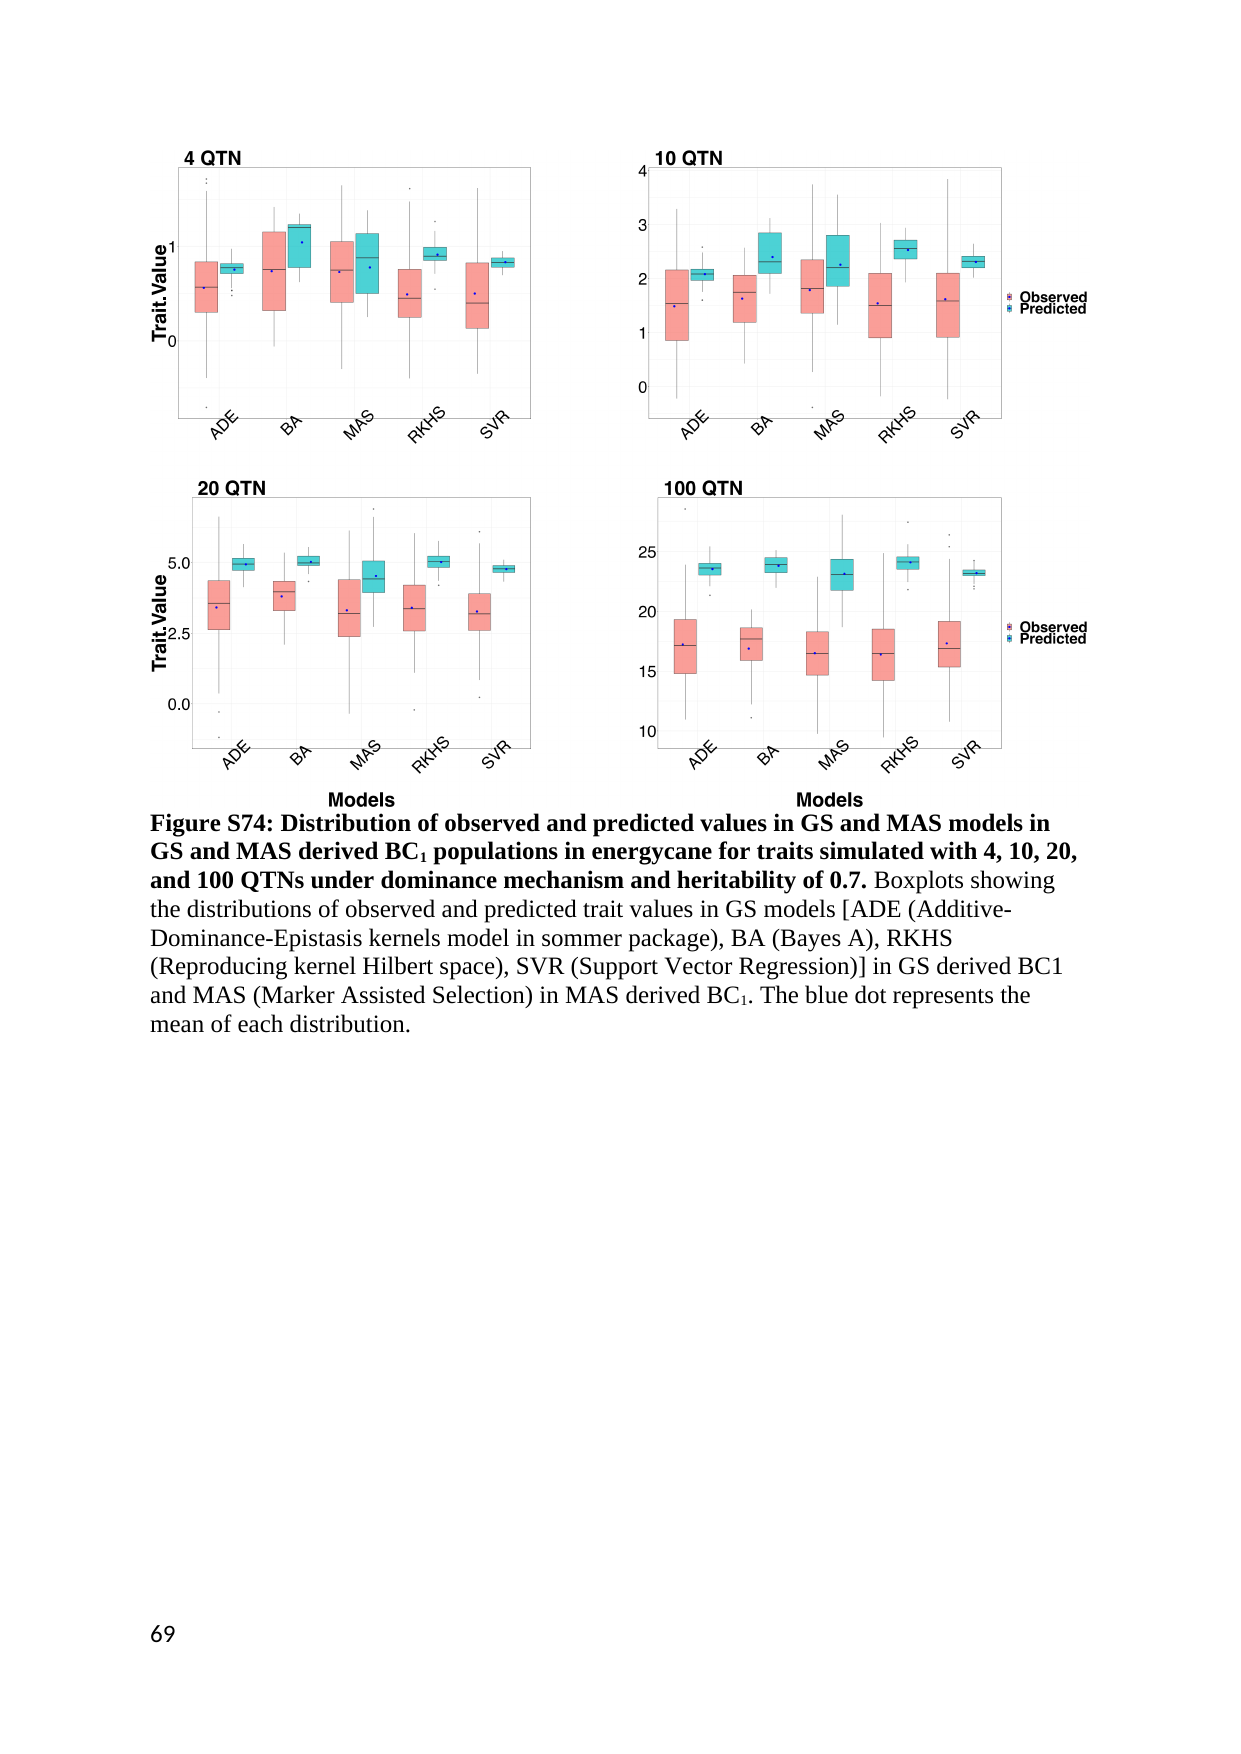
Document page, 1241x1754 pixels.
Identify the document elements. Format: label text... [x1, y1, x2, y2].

text Figure S74: Distribution of observed and predicted values in GS and MAS models in GS and MAS derived BC1 populations in energycane for traits simulated with 4, 10, 20, and 100 QTNs under dominance mechanism and heritability of 0.7. Boxplots showing the distributions of observed and predicted trait values in GS models [ADE (Additive-Dominance-Epistasis kernels model in sommer package), BA (Bayes A), RKHS (Reproducing kernel Hilbert space), SVR (Support Vector Regression)] in GS derived BC1 and MAS (Marker Assisted Selection) in MAS derived BC1. The blue dot represents the mean of each distribution. [150, 808, 1090, 1038]
